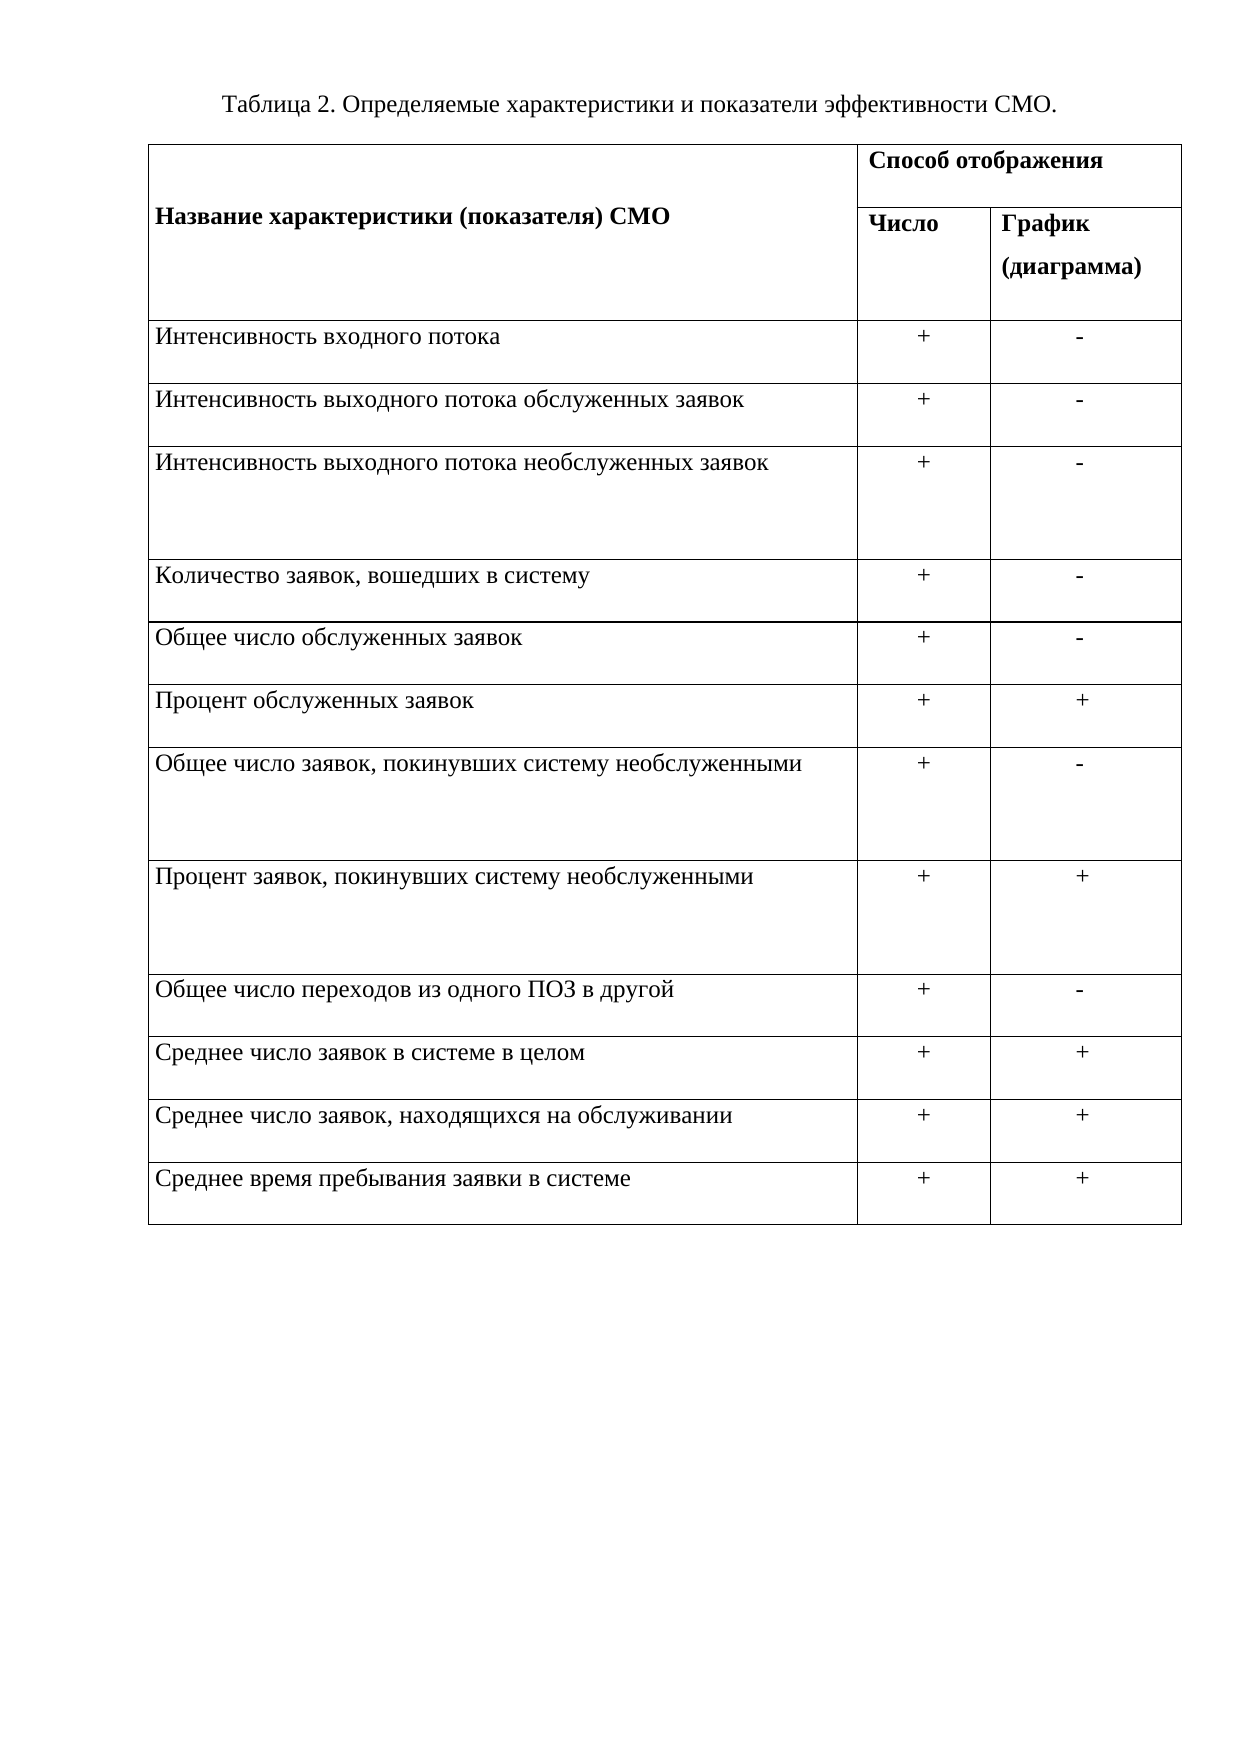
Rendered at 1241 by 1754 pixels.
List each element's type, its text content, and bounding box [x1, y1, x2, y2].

table_cell + [858, 748, 990, 860]
table_cell Общее число заявок, покинувших систему необслуженными [149, 748, 857, 860]
table_cell График (диаграмма) [991, 208, 1181, 320]
table_cell + [991, 1100, 1181, 1162]
table_cell + [858, 623, 990, 684]
table_cell + [858, 1163, 990, 1224]
table_cell + [858, 321, 990, 383]
table_cell + [858, 384, 990, 446]
table_cell - [991, 623, 1181, 684]
text Таблица 2. Определяемые характеристики и показатели эффективности СМО. [148, 89, 1181, 117]
table_cell Процент заявок, покинувших систему необслуженными [149, 861, 857, 973]
table_cell + [858, 975, 990, 1036]
table_cell - [991, 447, 1181, 559]
table_cell Общее число переходов из одного ПОЗ в другой [149, 975, 857, 1036]
table_cell + [991, 1037, 1181, 1099]
table_cell + [858, 861, 990, 973]
table_cell Интенсивность выходного потока обслуженных заявок [149, 384, 857, 446]
table_cell - [991, 384, 1181, 446]
table_cell - [991, 321, 1181, 383]
table_cell Общее число обслуженных заявок [149, 623, 857, 684]
table_cell + [991, 685, 1181, 747]
table_cell Интенсивность входного потока [149, 321, 857, 383]
table_cell - [991, 748, 1181, 860]
table_header Способ отображения [858, 145, 1181, 207]
table_cell + [991, 1163, 1181, 1224]
table_cell Среднее число заявок в системе в целом [149, 1037, 857, 1099]
table_header Название характеристики (показателя) СМО [149, 145, 857, 320]
table_cell Количество заявок, вошедших в систему [149, 560, 857, 621]
table_cell + [991, 861, 1181, 973]
table_cell Процент обслуженных заявок [149, 685, 857, 747]
table_cell - [991, 560, 1181, 621]
table_cell + [858, 447, 990, 559]
table_cell + [858, 1037, 990, 1099]
table_cell Число [858, 208, 990, 320]
table_cell Интенсивность выходного потока необслуженных заявок [149, 447, 857, 559]
table_cell Среднее время пребывания заявки в системе [149, 1163, 857, 1224]
table_cell + [858, 560, 990, 621]
table_cell Среднее число заявок, находящихся на обслуживании [149, 1100, 857, 1162]
table_cell + [858, 1100, 990, 1162]
table_cell + [858, 685, 990, 747]
table_cell - [991, 975, 1181, 1036]
